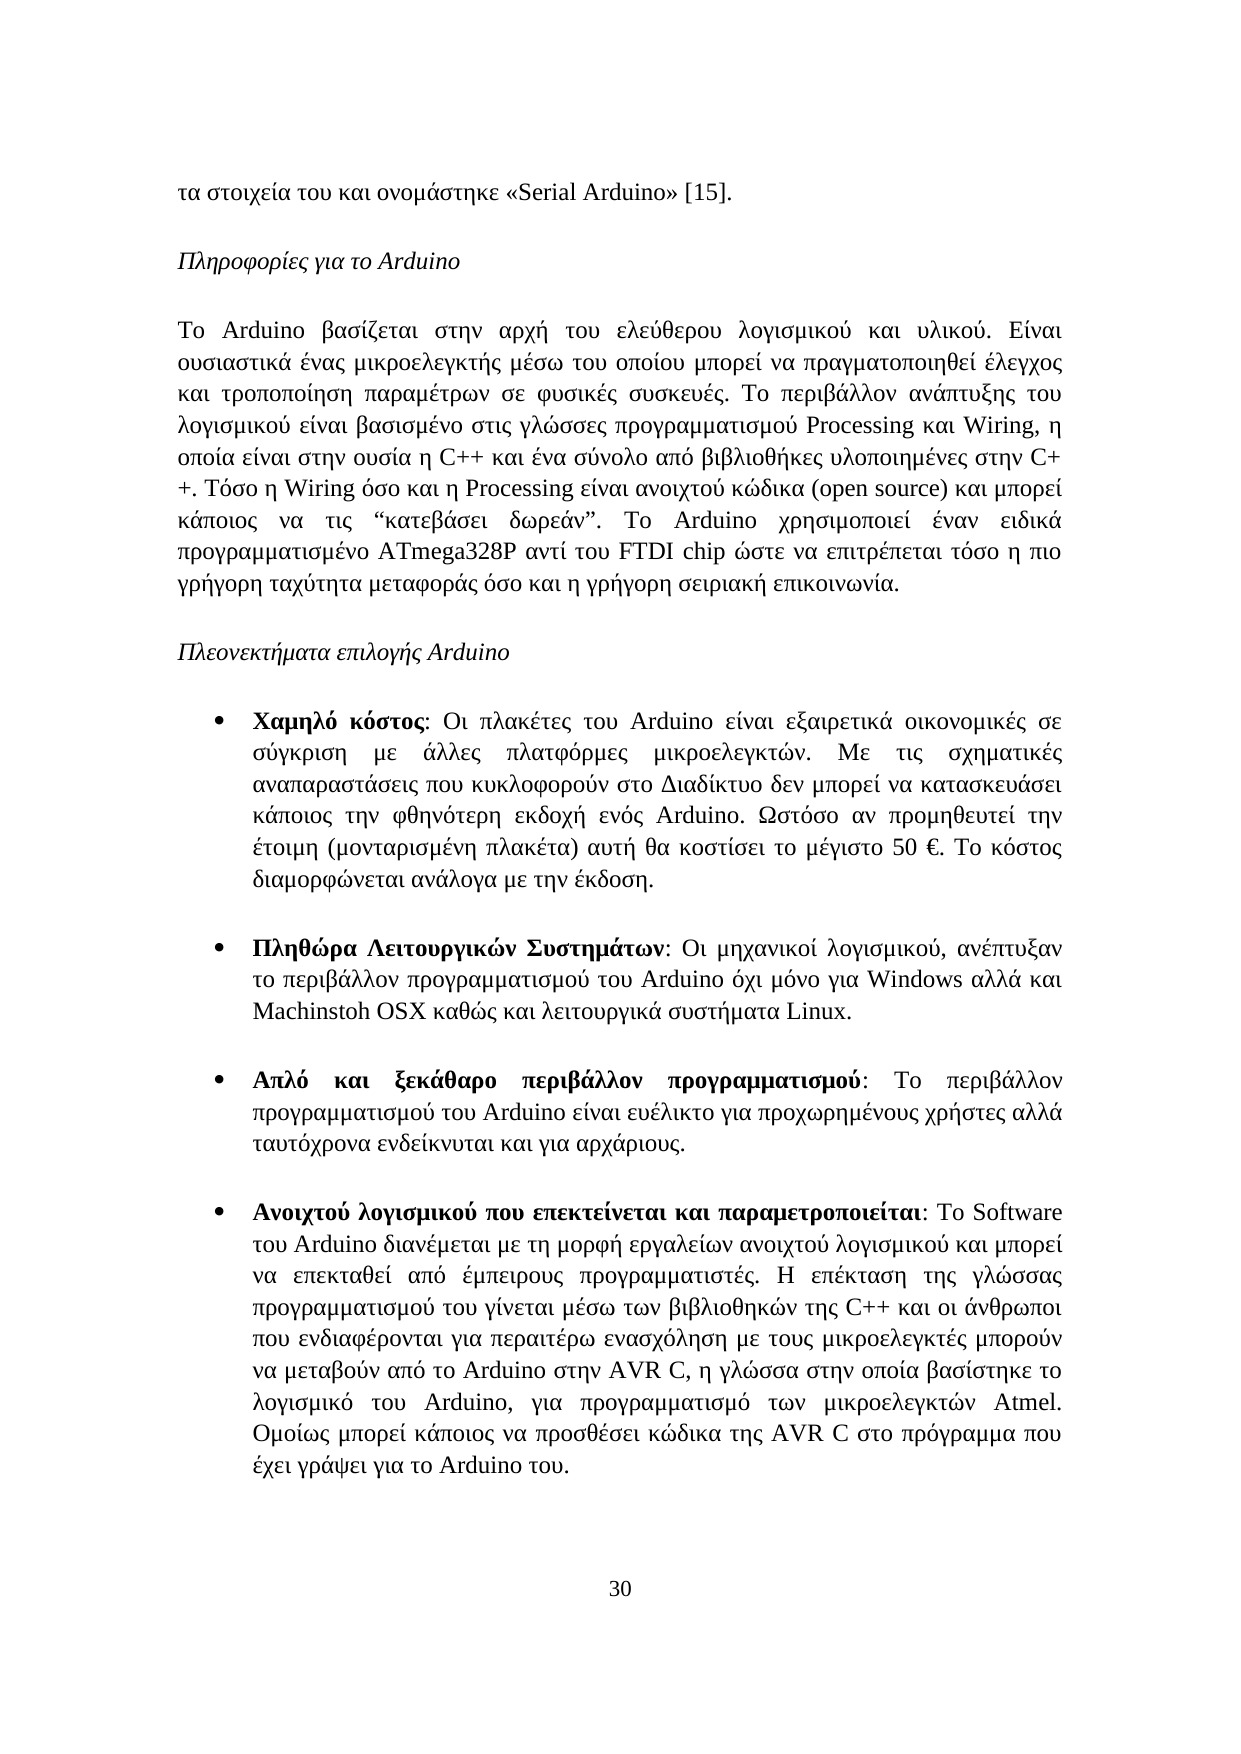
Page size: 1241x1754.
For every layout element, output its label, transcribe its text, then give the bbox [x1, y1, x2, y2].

list Ανοιχτού λογισμικού που επεκτείνεται και παραμετροποιείται: To Software του Arduino διανέμεται με τη μορφή εργαλείων ανοιχτού λογισμικού και μπορεί να επεκταθεί από έμπειρους προγραμματιστές. Η επέκταση της γλώσσας προγραμματισμού του γίνεται μέσω των βιβλιοθηκών της C++ και οι άνθρωποι που ενδιαφέρονται για περαιτέρω ενασχόληση με τους μικροελεγκτές μπορούν να μεταβούν από το Arduino στην AVR C, η γλώσσα στην οποία βασίστηκε το λογισμικό του Arduino, για προγραμματισμό των μικροελεγκτών Atmel. Ομοίως μπορεί κάποιος να προσθέσει κώδικα της AVR C στο πρόγραμμα που έχει γράψει για το Arduino του. [215, 1197, 1063, 1478]
text Πλεονεκτήματα επιλογής Arduino [177, 637, 1063, 666]
list Πληθώρα Λειτουργικών Συστημάτων: Οι μηχανικοί λογισμικού, ανέπτυξαν το περιβάλλον προγραμματισμού του Arduino όχι μόνο για Windows αλλά και Machinstoh OSX καθώς και λειτουργικά συστήματα Linux. [215, 933, 1063, 1025]
list Χαμηλό κόστος: Οι πλακέτες του Arduino είναι εξαιρετικά οικονομικές σε σύγκριση με άλλες πλατφόρμες μικροελεγκτών. Με τις σχηματικές αναπαραστάσεις που κυκλοφορούν στο Διαδίκτυο δεν μπορεί να κατασκευάσει κάποιος την φθηνότερη εκδοχή ενός Arduino. Ωστόσο αν προμηθευτεί την έτοιμη (μονταρισμένη πλακέτα) αυτή θα κοστίσει το μέγιστο 50 €. Το κόστος διαμορφώνεται ανάλογα με την έκδοση. [215, 706, 1063, 892]
text Το Arduino βασίζεται στην αρχή του ελεύθερου λογισμικού και υλικού. Είναι ουσιαστικά ένας μικροελεγκτής μέσω του οποίου μπορεί να πραγματοποιηθεί έλεγχος και τροποποίηση παραμέτρων σε φυσικές συσκευές. Το περιβάλλον ανάπτυξης του λογισμικού είναι βασισμένο στις γλώσσες προγραμματισμού Processing και Wiring, η οποία είναι στην ουσία η C++ και ένα σύνολο από βιβλιοθήκες υλοποιημένες στην C++. Τόσο η Wiring όσο και η Processing είναι ανοιχτού κώδικα (open source) και μπορεί κάποιος να τις “κατεβάσει δωρεάν”. Το Arduino χρησιμοποιεί έναν ειδικά προγραμματισμένο ATmega328P αντί του FTDI chip ώστε να επιτρέπεται τόσο η πιο γρήγορη ταχύτητα μεταφοράς όσο και η γρήγορη σειριακή επικοινωνία. [177, 315, 1063, 597]
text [177, 177, 1063, 206]
text Πληροφορίες για το Arduino [177, 246, 1063, 275]
list Απλό και ξεκάθαρο περιβάλλον προγραμματισμού: Το περιβάλλον προγραμματισμού του Arduino είναι ευέλικτο για προχωρημένους χρήστες αλλά ταυτόχρονα ενδείκνυται και για αρχάριους. [215, 1065, 1063, 1157]
